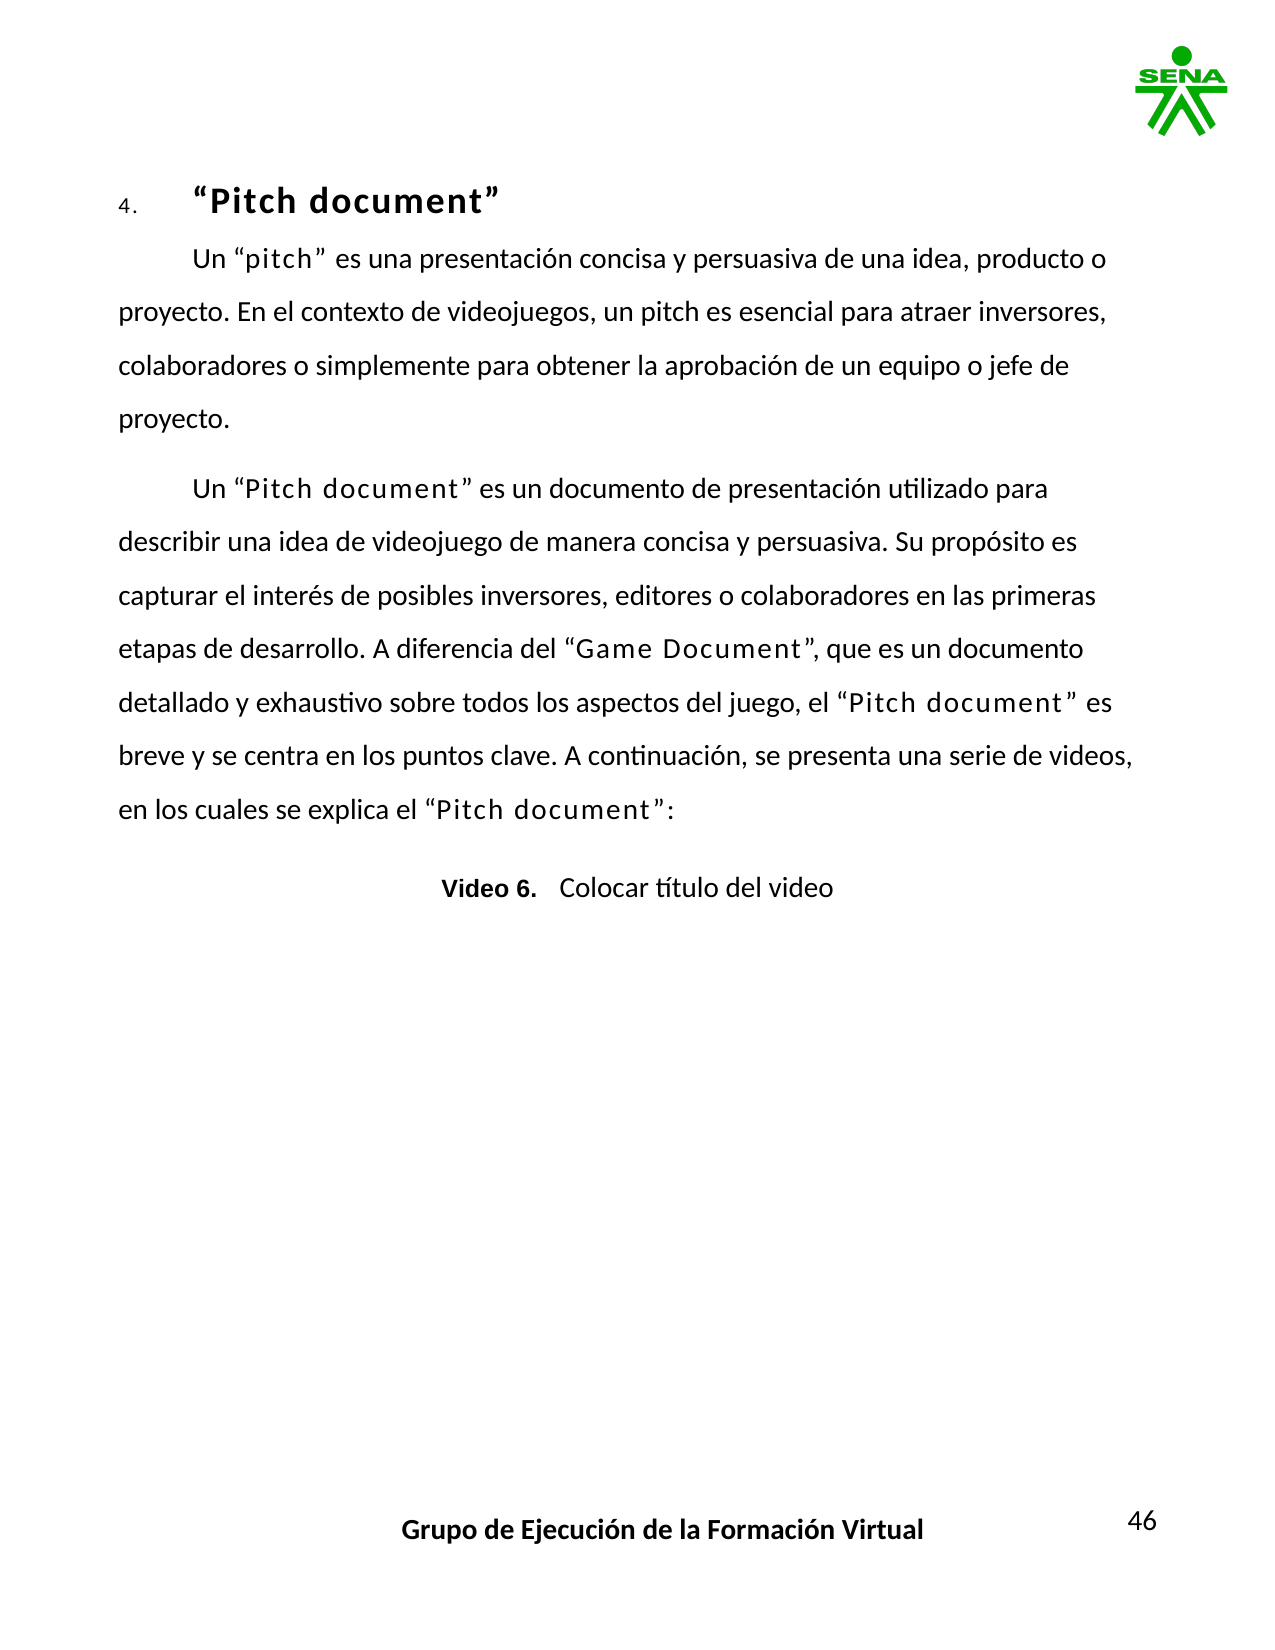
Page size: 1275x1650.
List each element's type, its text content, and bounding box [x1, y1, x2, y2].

picture [1135, 46, 1228, 136]
text Un “Pitch document” es un documento de presentación utilizado para describir una idea de videojuego de manera concisa y persuasiva. Su propósito es capturar el interés de posibles inversores, editores o colaboradores en las primeras etapas de desarrollo. A diferencia del “Game Document”, que es un documento detallado y exhaustivo sobre todos los aspectos del juego, el “Pitch document” es breve y se centra en los puntos clave. A continuación, se presenta una serie de videos, en los cuales se explica el “Pitch document”: [118, 470, 1157, 826]
subtitle “Pitch document” [118, 177, 1157, 223]
text Colocar título del video [118, 869, 1157, 905]
text Un “pitch” es una presentación concisa y persuasiva de una idea, producto o proyecto. En el contexto de videojuegos, un pitch es esencial para atraer inversores, colaboradores o simplemente para obtener la aprobación de un equipo o jefe de proyecto. [118, 240, 1157, 436]
